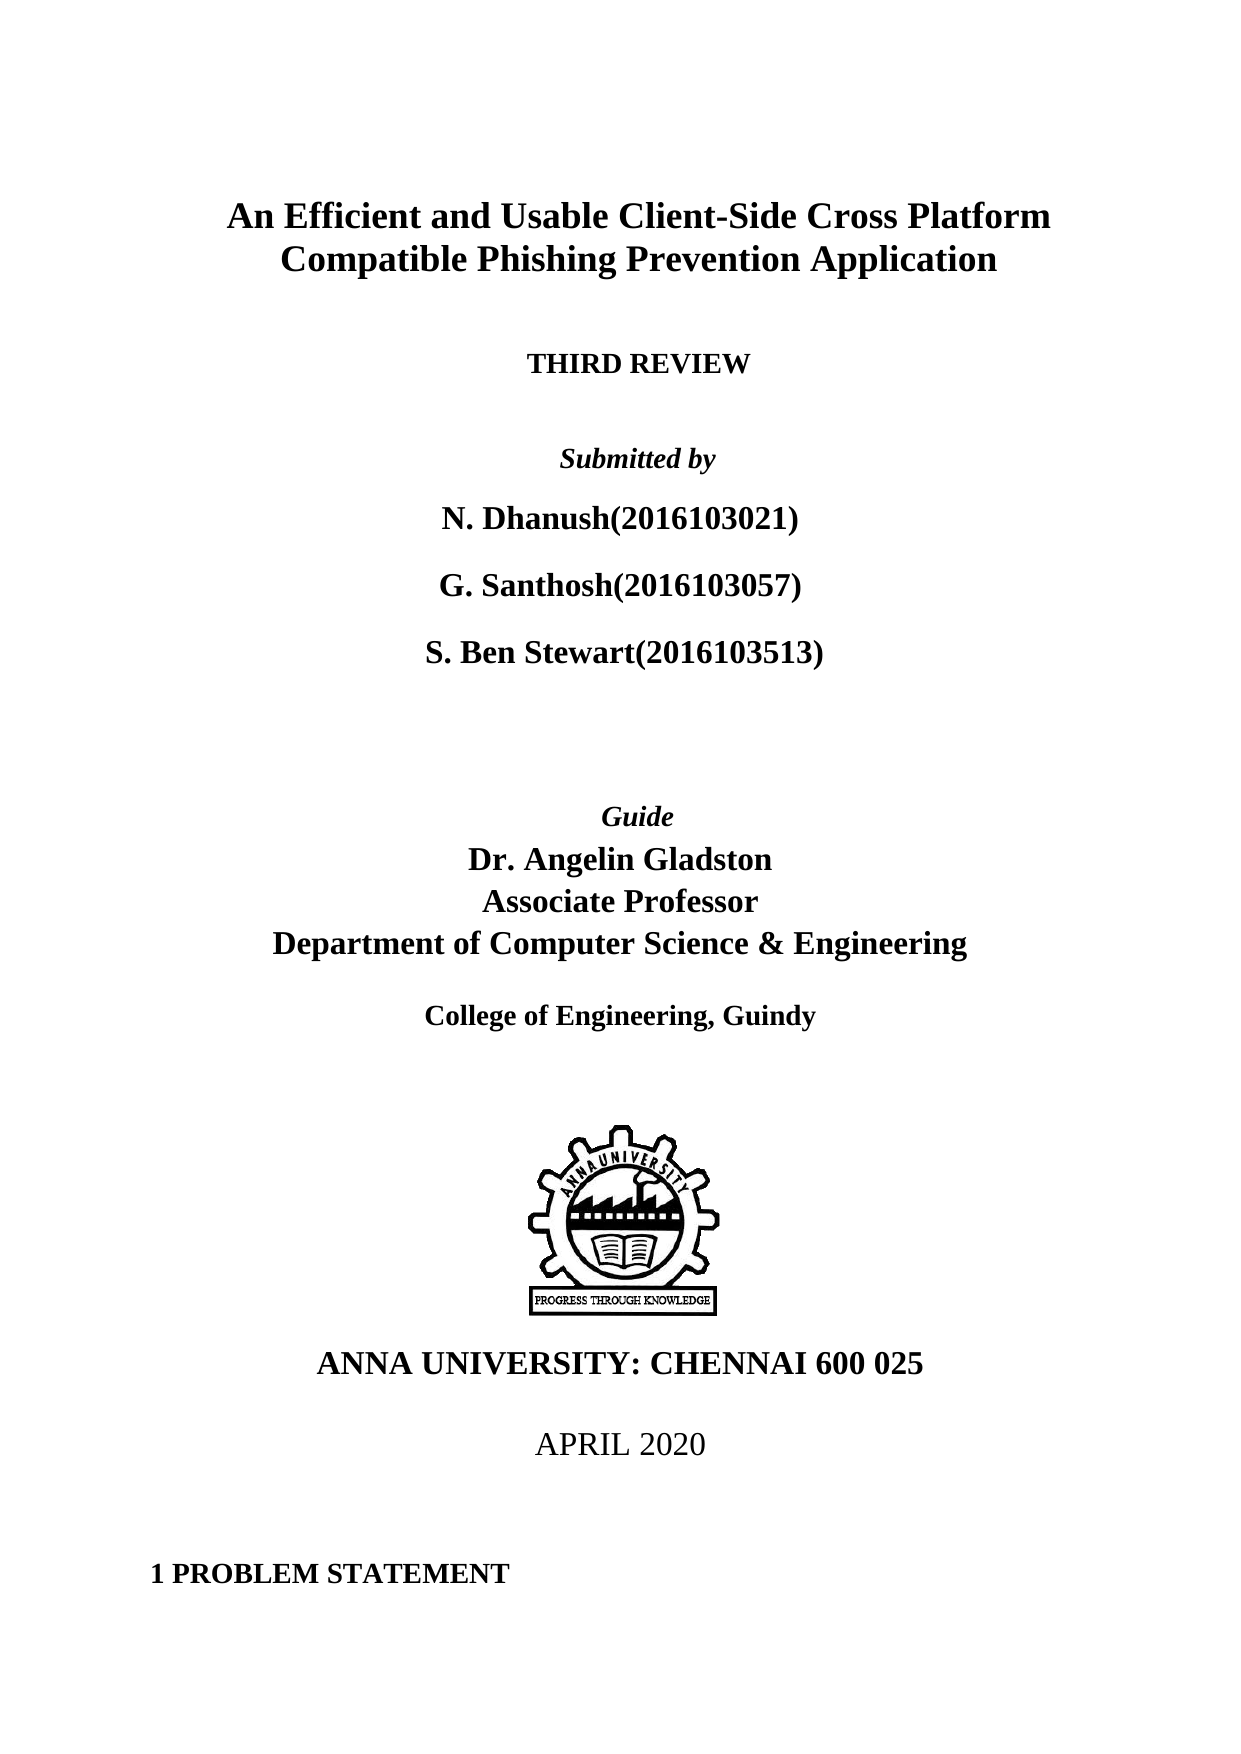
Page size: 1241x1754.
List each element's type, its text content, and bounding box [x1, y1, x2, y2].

text G. Santhosh(2016103057) [150, 565, 1090, 603]
text Associate Professor [150, 897, 1090, 917]
subtitle 1 PROBLEM STATEMENT [150, 1556, 1090, 1590]
text Dr. Angelin Gladston [571, 855, 1090, 874]
text APRIL 2020 [150, 1424, 1090, 1462]
text Dr. Angelin Gladston [150, 855, 570, 874]
picture [520, 1123, 720, 1316]
subtitle Submitted by [187, 441, 1090, 475]
subtitle An Efficient and Usable Client-Side Cross Platform Compatible Phishing Prevention Application [187, 193, 1090, 279]
text ANNA UNIVERSITY: CHENNAI 600 025 [150, 1343, 1090, 1382]
text S. Ben Stewart(2016103513) [150, 632, 1090, 670]
text N. Dhanush(2016103021) [150, 498, 1090, 536]
text Department of Computer Science & Engineering [150, 939, 1090, 975]
text College of Engineering, Guindy [150, 998, 1090, 1032]
subtitle Guide [187, 799, 1090, 832]
subtitle THIRD REVIEW [187, 346, 1090, 380]
